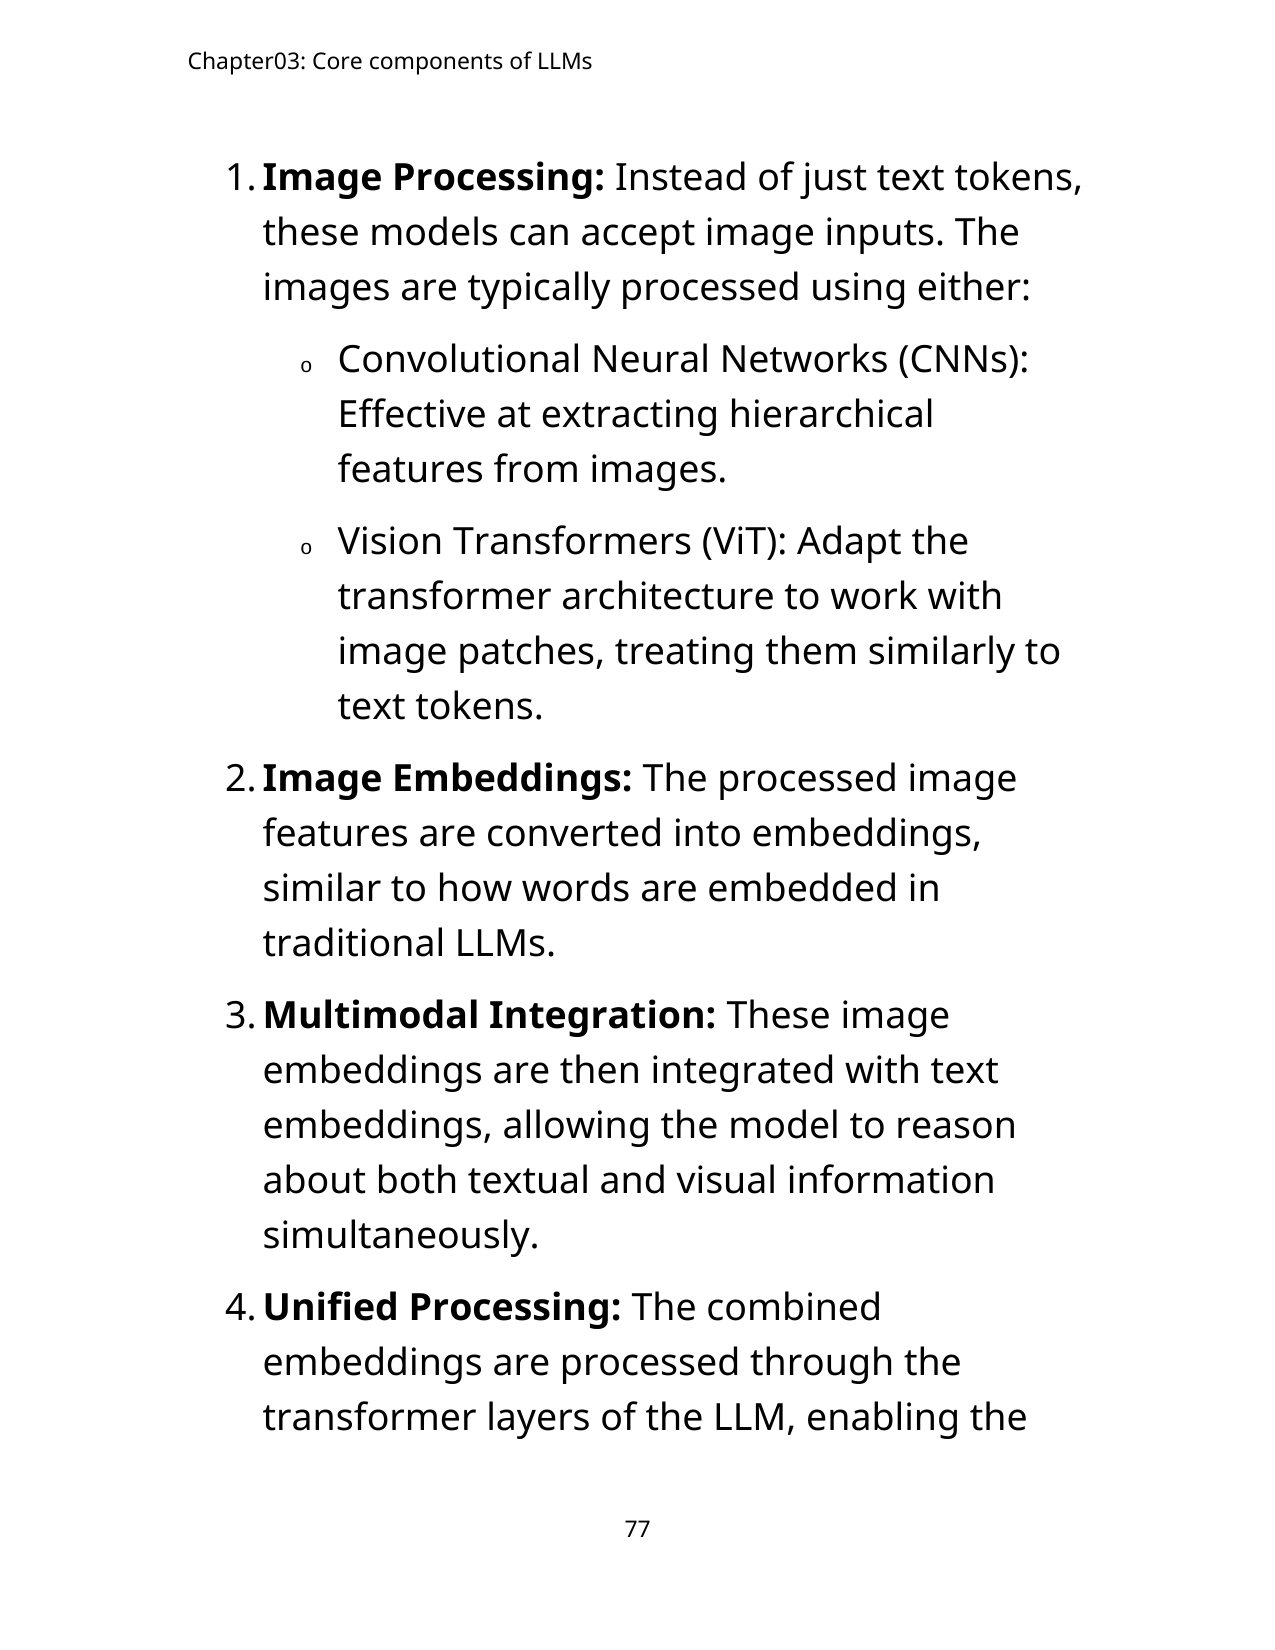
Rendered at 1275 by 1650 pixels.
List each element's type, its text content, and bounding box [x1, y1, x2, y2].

list Vision Transformers (ViT): Adapt the transformer architecture to work with image patches, treating them similarly to text tokens. [300, 514, 1087, 730]
list Multimodal Integration: These image embeddings are then integrated with text embeddings, allowing the model to reason about both textual and visual information simultaneously. [225, 988, 1087, 1259]
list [225, 1280, 1087, 1442]
list Convolutional Neural Networks (CNNs): Effective at extracting hierarchical features from images. [300, 332, 1087, 493]
list Image Embeddings: The processed image features are converted into embeddings, similar to how words are embedded in traditional LLMs. [225, 751, 1087, 967]
list Image Processing: Instead of just text tokens, these models can accept image inputs. The images are typically processed using either: [225, 150, 1087, 311]
